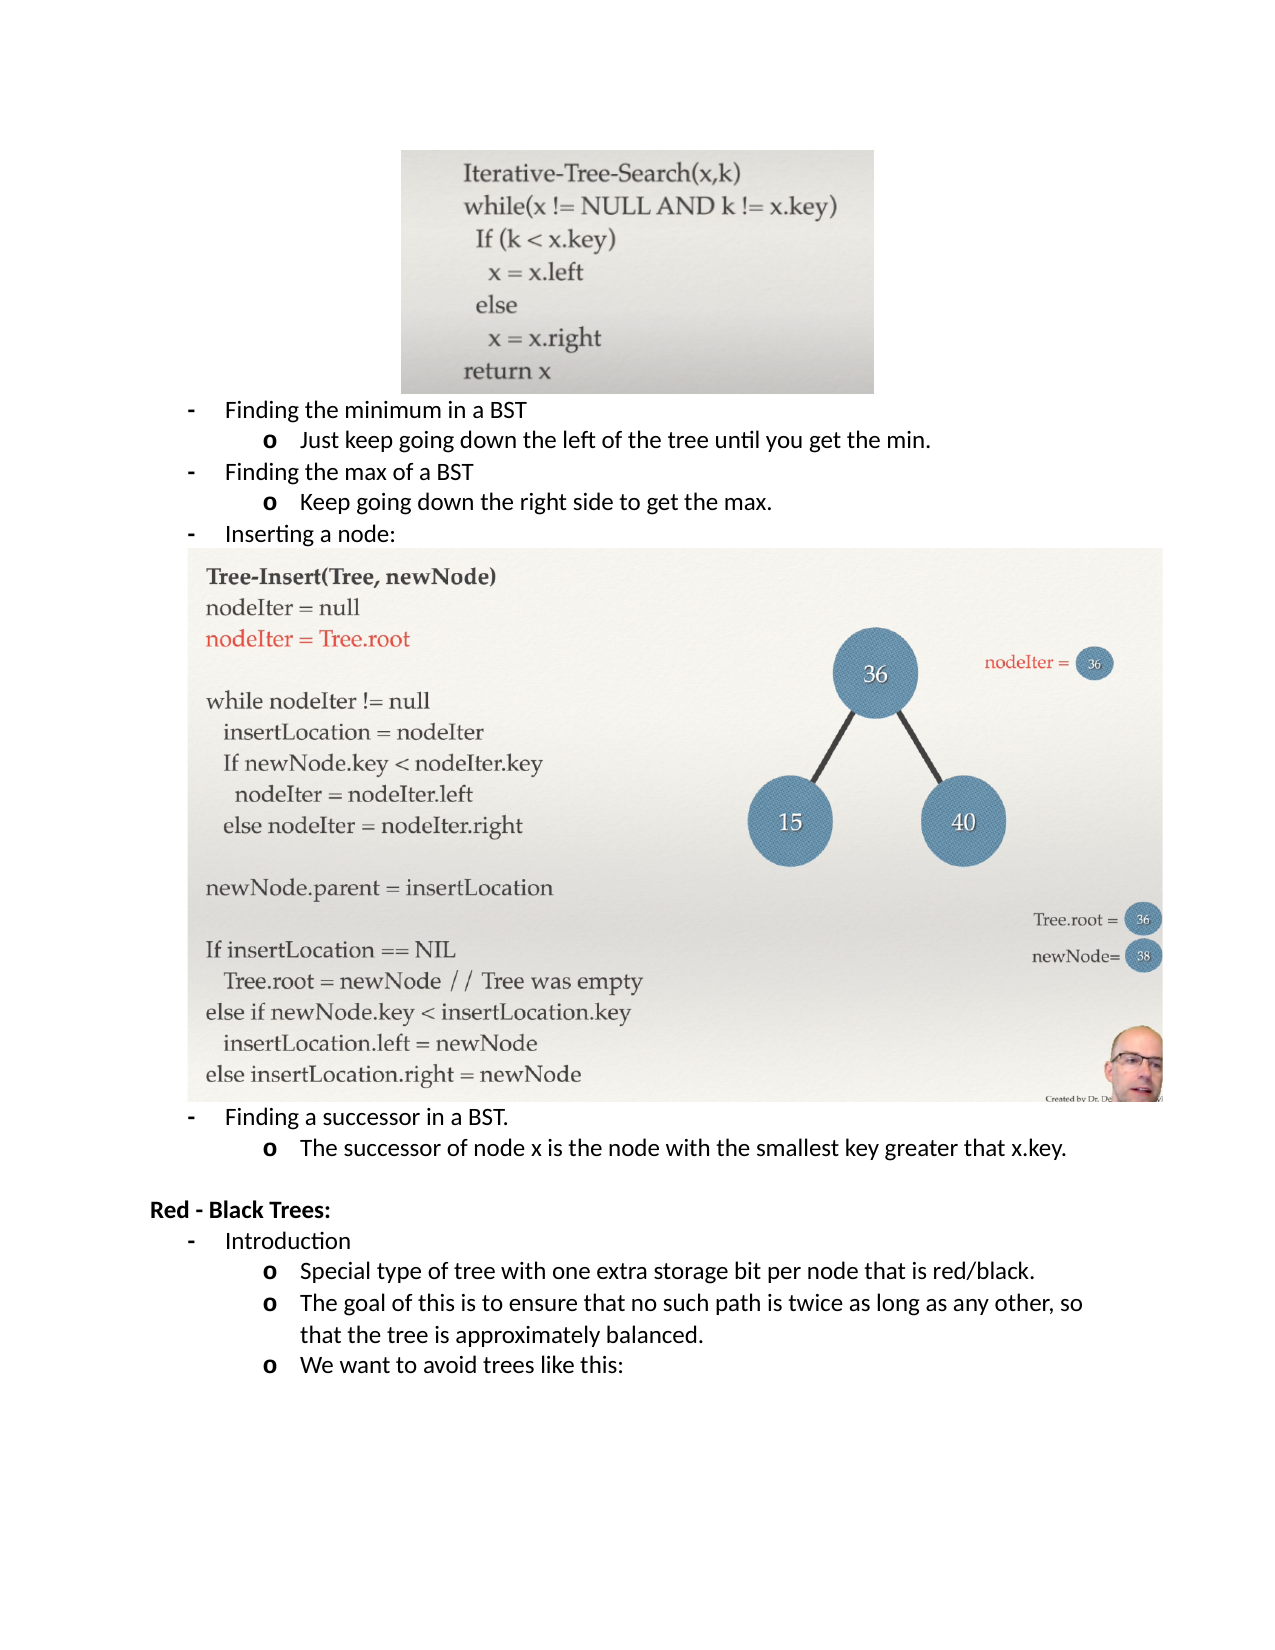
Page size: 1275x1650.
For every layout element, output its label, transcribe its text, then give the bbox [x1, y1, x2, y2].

list Finding the max of a BST [187, 456, 1125, 487]
picture [187, 548, 1163, 1102]
list Keep going down the right side to get the max. [262, 487, 1125, 518]
list We want to avoid trees like this: [262, 1349, 1125, 1381]
list Inserting a node: [187, 518, 1125, 548]
list The goal of this is to ensure that no such path is twice as long as any other, so that the tree is approximately balanced. [262, 1287, 1125, 1349]
list Just keep going down the left of the tree until you get the min. [262, 424, 1125, 456]
list The successor of node x is the node with the smallest key greater that x.key. [262, 1132, 1125, 1164]
list Finding the minimum in a BST [187, 394, 1125, 424]
list Finding a successor in a BST. [187, 1102, 1125, 1132]
list Special type of tree with one extra storage bit per node that is red/black. [262, 1255, 1125, 1287]
picture [401, 150, 874, 394]
list Introduction [187, 1225, 1125, 1255]
text Red - Black Trees: [150, 1194, 1125, 1225]
